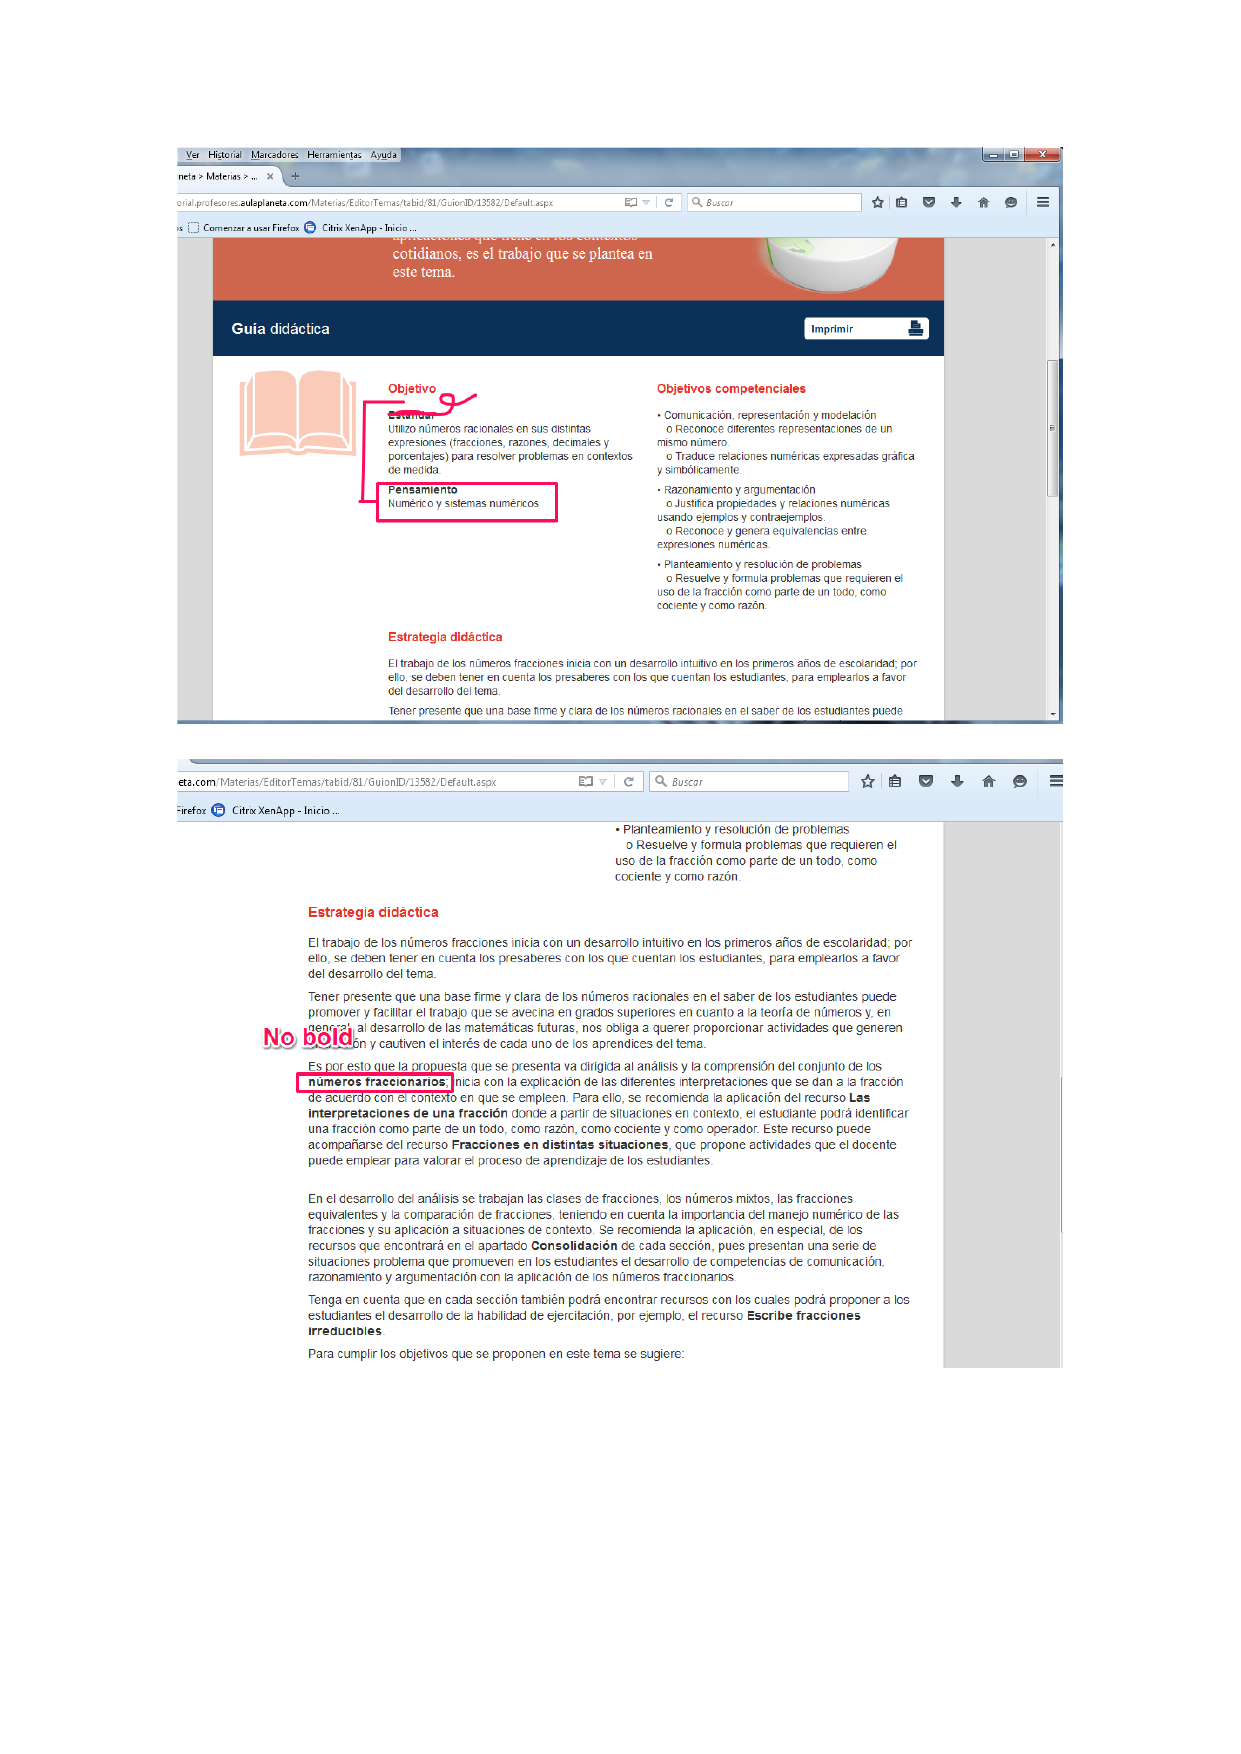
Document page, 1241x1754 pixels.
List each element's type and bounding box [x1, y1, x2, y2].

picture [177, 759, 1063, 1368]
picture [177, 147, 1063, 724]
